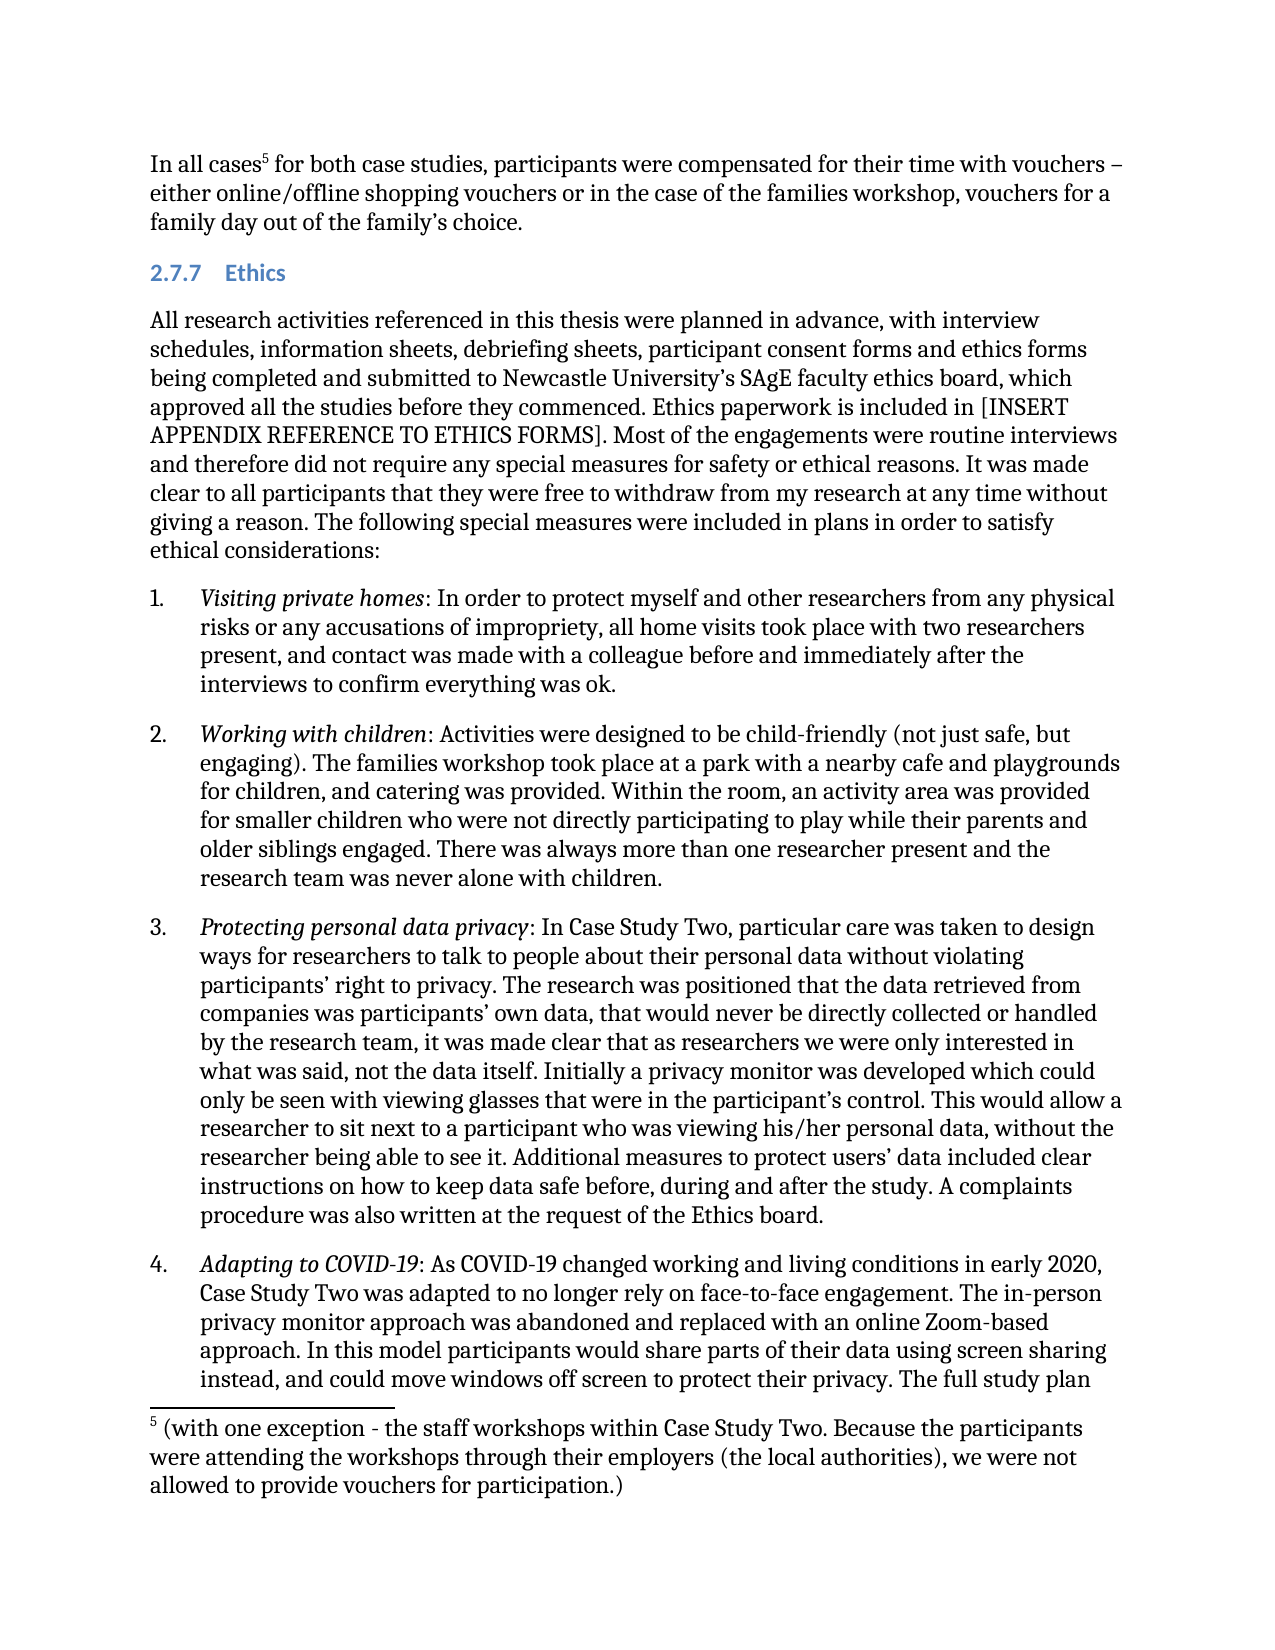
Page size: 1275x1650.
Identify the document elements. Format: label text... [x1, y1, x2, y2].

text In all cases for both case studies, participants were compensated for their time with vouchers – either online/offline shopping vouchers or in the case of the families workshop, vouchers for a family day out of the family’s choice. [150, 150, 1125, 236]
list Working with children: Activities were designed to be child-friendly (not just safe, but engaging). The families workshop took place at a park with a nearby cafe and playgrounds for children, and catering was provided. Within the room, an activity area was provided for smaller children who were not directly participating to play while their parents and older siblings engaged. There was always more than one researcher present and the research team was never alone with children. [150, 720, 1125, 892]
subtitle 2.7.7 Ethics [150, 257, 1125, 288]
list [150, 1250, 1125, 1394]
text All research activities referenced in this thesis were planned in advance, with interview schedules, information sheets, debriefing sheets, participant consent forms and ethics forms being completed and submitted to Newcastle University’s SAgE faculty ethics board, which approved all the studies before they commenced. Ethics paperwork is included in [INSERT APPENDIX REFERENCE TO ETHICS FORMS]. Most of the engagements were routine interviews and therefore did not require any special measures for safety or ethical reasons. It was made clear to all participants that they were free to withdraw from my research at any time without giving a reason. The following special measures were included in plans in order to satisfy ethical considerations: [150, 306, 1125, 565]
list Visiting private homes: In order to protect myself and other researchers from any physical risks or any accusations of impropriety, all home visits took place with two researchers present, and contact was made with a colleague before and immediately after the interviews to confirm everything was ok. [150, 584, 1125, 699]
list Protecting personal data privacy: In Case Study Two, particular care was taken to design ways for researchers to talk to people about their personal data without violating participants’ right to privacy. The research was positioned that the data retrieved from companies was participants’ own data, that would never be directly collected or handled by the research team, it was made clear that as researchers we were only interested in what was said, not the data itself. Initially a privacy monitor was developed which could only be seen with viewing glasses that were in the participant’s control. This would allow a researcher to sit next to a participant who was viewing his/her personal data, without the researcher being able to see it. Additional measures to protect users’ data included clear instructions on how to keep data safe before, during and after the study. A complaints procedure was also written at the request of the Ethics board. [150, 913, 1125, 1229]
